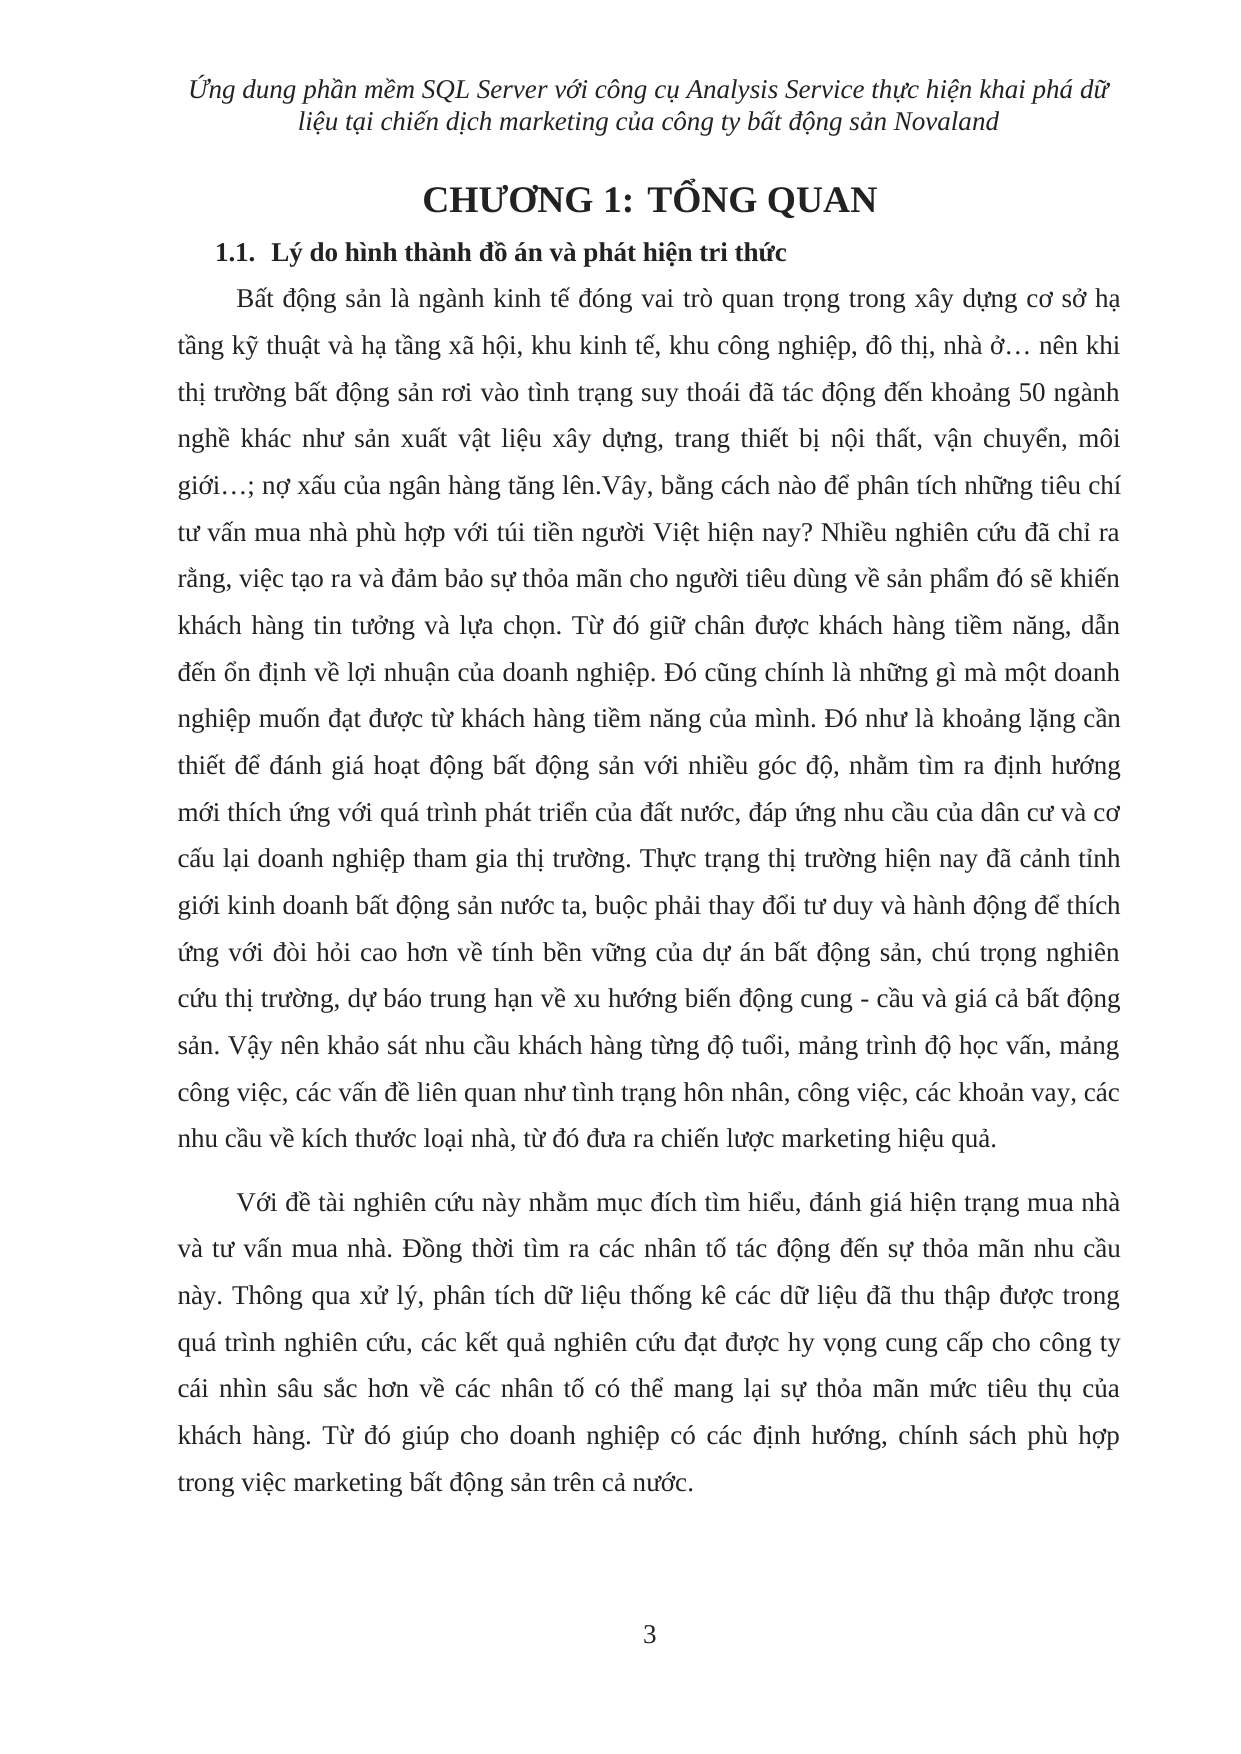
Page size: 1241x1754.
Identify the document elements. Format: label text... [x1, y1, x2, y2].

subtitle Lý do hình thành đồ án và phát hiện tri thức [215, 236, 1122, 267]
text Bất động sản là ngành kinh tế đóng vai trò quan trọng trong xây dựng cơ sở hạ tầng kỹ thuật và hạ tầng xã hội, khu kinh tế, khu công nghiệp, đô thị, nhà ở… nên khi thị trường bất động sản rơi vào tình trạng suy thoái đã tác động đến khoảng 50 ngành nghề khác như sản xuất vật liệu xây dựng, trang thiết bị nội thất, vận chuyển, môi giới…; nợ xấu của ngân hàng tăng lên.Vây, bằng cách nào để phân tích những tiêu chí tư vấn mua nhà phù hợp với túi tiền người Việt hiện nay? Nhiều nghiên cứu đã chỉ ra rằng, việc tạo ra và đảm bảo sự thỏa mãn cho người tiêu dùng về sản phẩm đó sẽ khiến khách hàng tin tưởng và lựa chọn. Từ đó giữ chân được khách hàng tiềm năng, dẫn đến ổn định về lợi nhuận của doanh nghiệp. Đó cũng chính là những gì mà một doanh nghiệp muốn đạt được từ khách hàng tiềm năng của mình. Đó như là khoảng lặng cần thiết để đánh giá hoạt động bất động sản với nhiều góc độ, nhằm tìm ra định hướng mới thích ứng với quá trình phát triển của đất nước, đáp ứng nhu cầu của dân cư và cơ cấu lại doanh nghiệp tham gia thị trường. Thực trạng thị trường hiện nay đã cảnh tỉnh giới kinh doanh bất động sản nước ta, buộc phải thay đổi tư duy và hành động để thích ứng với đòi hỏi cao hơn về tính bền vững của dự án bất động sản, chú trọng nghiên cứu thị trường, dự báo trung hạn về xu hướng biến động cung - cầu và giá cả bất động sản. Vậy nên khảo sát nhu cầu khách hàng từng độ tuổi, mảng trình độ học vấn, mảng công việc, các vấn đề liên quan như tình trạng hôn nhân, công việc, các khoản vay, các nhu cầu về kích thước loại nhà, từ đó đưa ra chiến lược marketing hiệu quả. [177, 282, 1122, 1153]
subtitle TỔNG QUAN [177, 177, 1122, 220]
text Với đề tài nghiên cứu này nhằm mục đích tìm hiểu, đánh giá hiện trạng mua nhà và tư vấn mua nhà. Đồng thời tìm ra các nhân tố tác động đến sự thỏa mãn nhu cầu này. Thông qua xử lý, phân tích dữ liệu thống kê các dữ liệu đã thu thập được trong quá trình nghiên cứu, các kết quả nghiên cứu đạt được hy vọng cung cấp cho công ty cái nhìn sâu sắc hơn về các nhân tố có thể mang lại sự thỏa mãn mức tiêu thụ của khách hàng. Từ đó giúp cho doanh nghiệp có các định hướng, chính sách phù hợp trong việc marketing bất động sản trên cả nước. [177, 1186, 1122, 1497]
